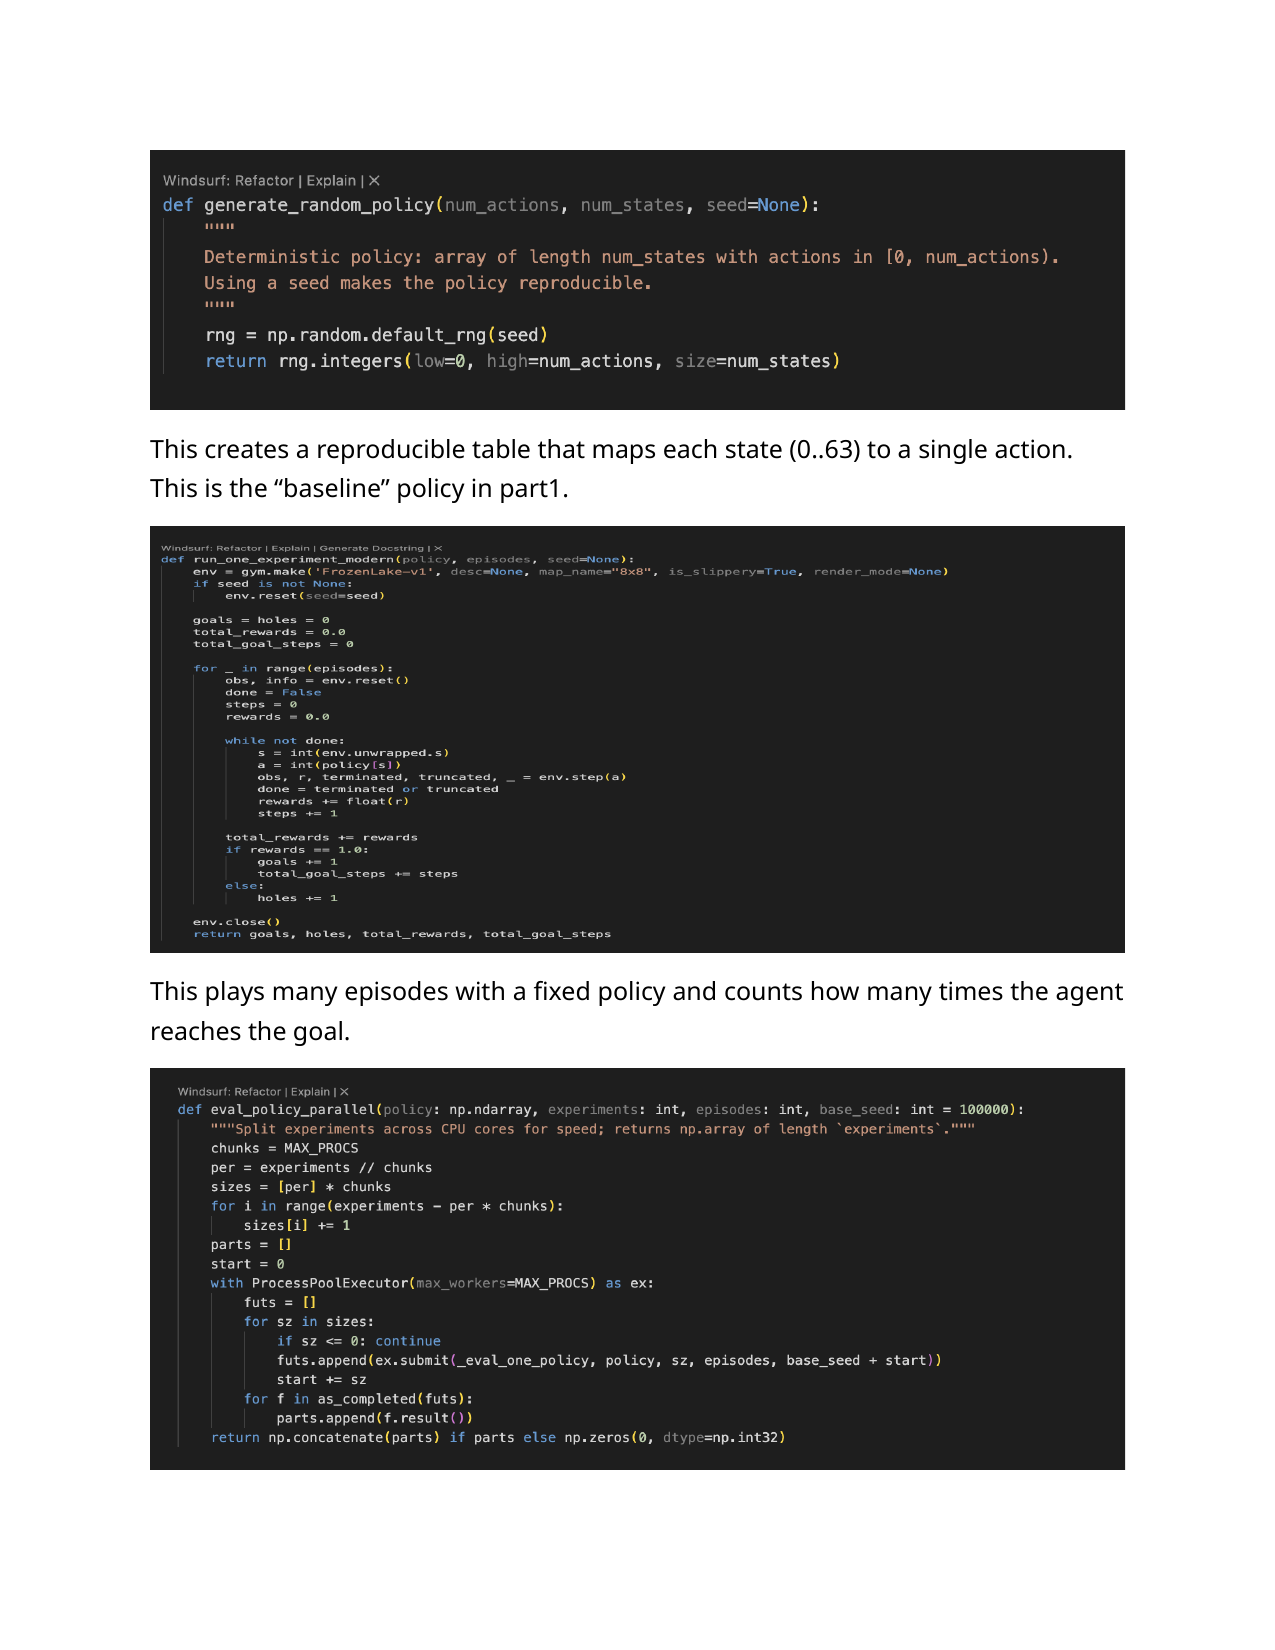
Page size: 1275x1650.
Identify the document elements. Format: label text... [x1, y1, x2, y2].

text This plays many episodes with a fixed policy and counts how many times the agent reaches the goal. [150, 974, 1125, 1047]
picture [150, 526, 1125, 953]
picture [150, 1068, 1125, 1470]
text This creates a reproducible table that maps each state (0..63) to a single action. This is the “baseline” policy in part1. [150, 432, 1125, 505]
picture [150, 150, 1125, 410]
